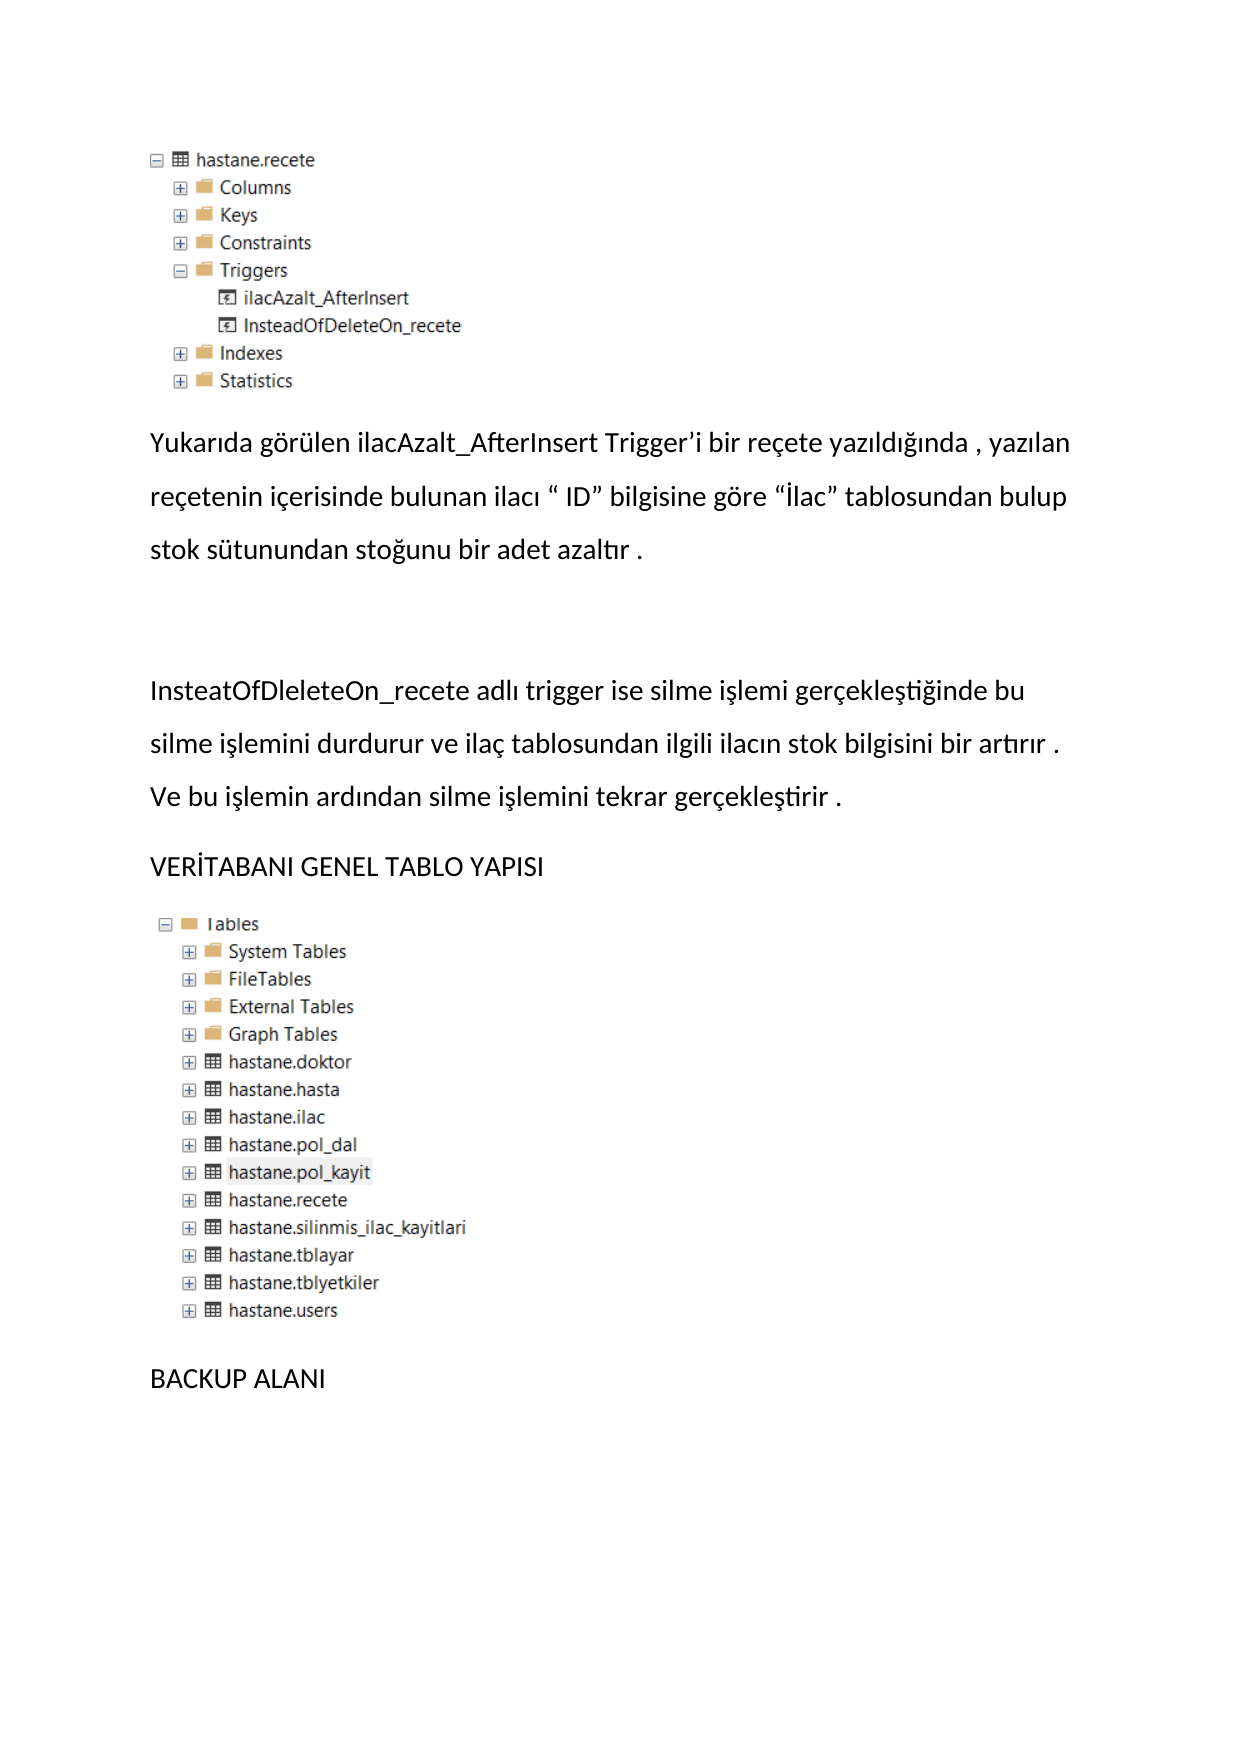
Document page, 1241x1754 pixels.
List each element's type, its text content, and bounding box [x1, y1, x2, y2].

picture [150, 150, 509, 390]
text BACKUP ALANI [150, 1361, 1090, 1396]
text Yukarıda görülen ilacAzalt_AfterInsert Trigger’i bir reçete yazıldığında , yazılan reçetenin içerisinde bulunan ilacı “ ID” bilgisine göre “İlac” tablosundan bulup stok sütunundan stoğunu bir adet azaltır . [150, 424, 1090, 567]
text VERİTABANI GENEL TABLO YAPISI [150, 848, 1090, 884]
picture [150, 918, 509, 1327]
text InsteatOfDleleteOn_recete adlı trigger ise silme işlemi gerçekleştiğinde bu silme işlemini durdurur ve ilaç tablosundan ilgili ilacın stok bilgisini bir artırır . Ve bu işlemin ardından silme işlemini tekrar gerçekleştirir . [150, 672, 1090, 814]
